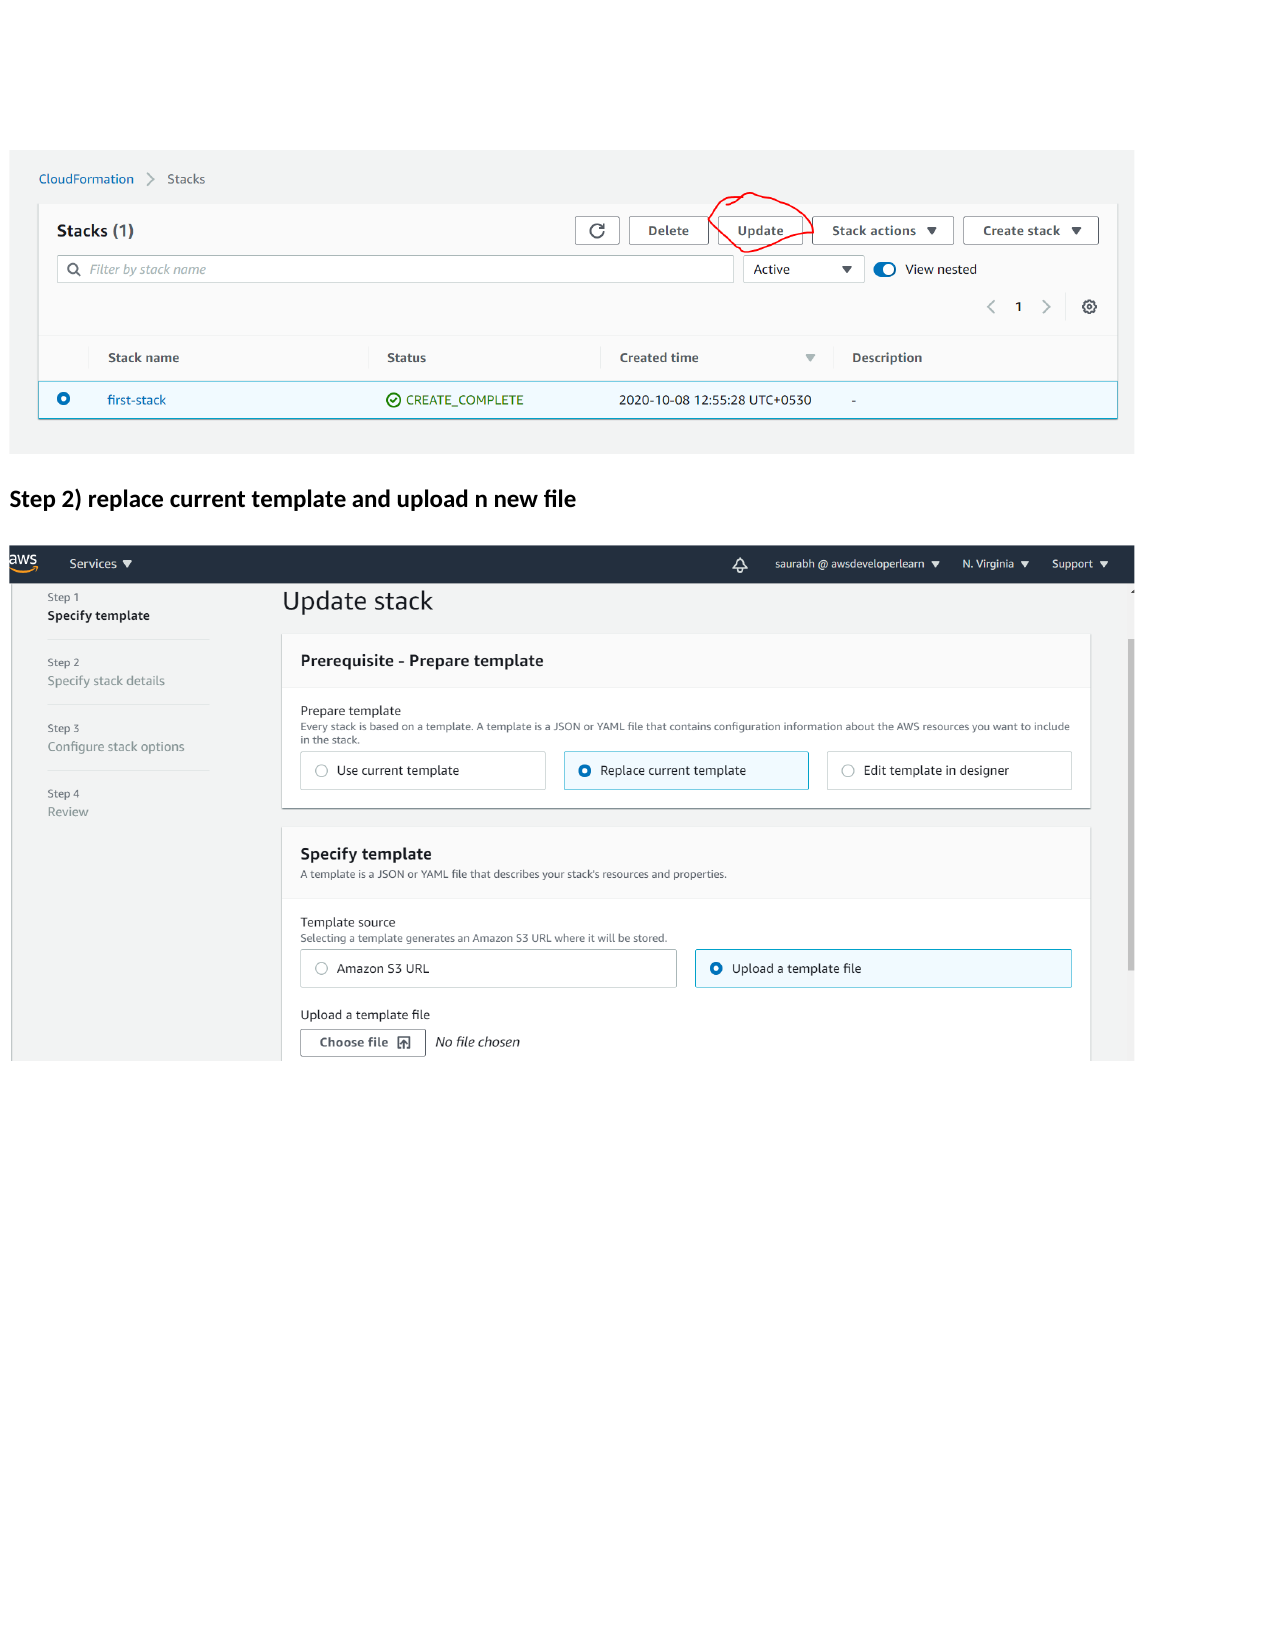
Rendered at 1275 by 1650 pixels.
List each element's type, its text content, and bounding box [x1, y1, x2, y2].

picture [9, 544, 1135, 1061]
text Step 2) replace current template and upload n new file [9, 484, 1125, 514]
picture [9, 150, 1135, 454]
